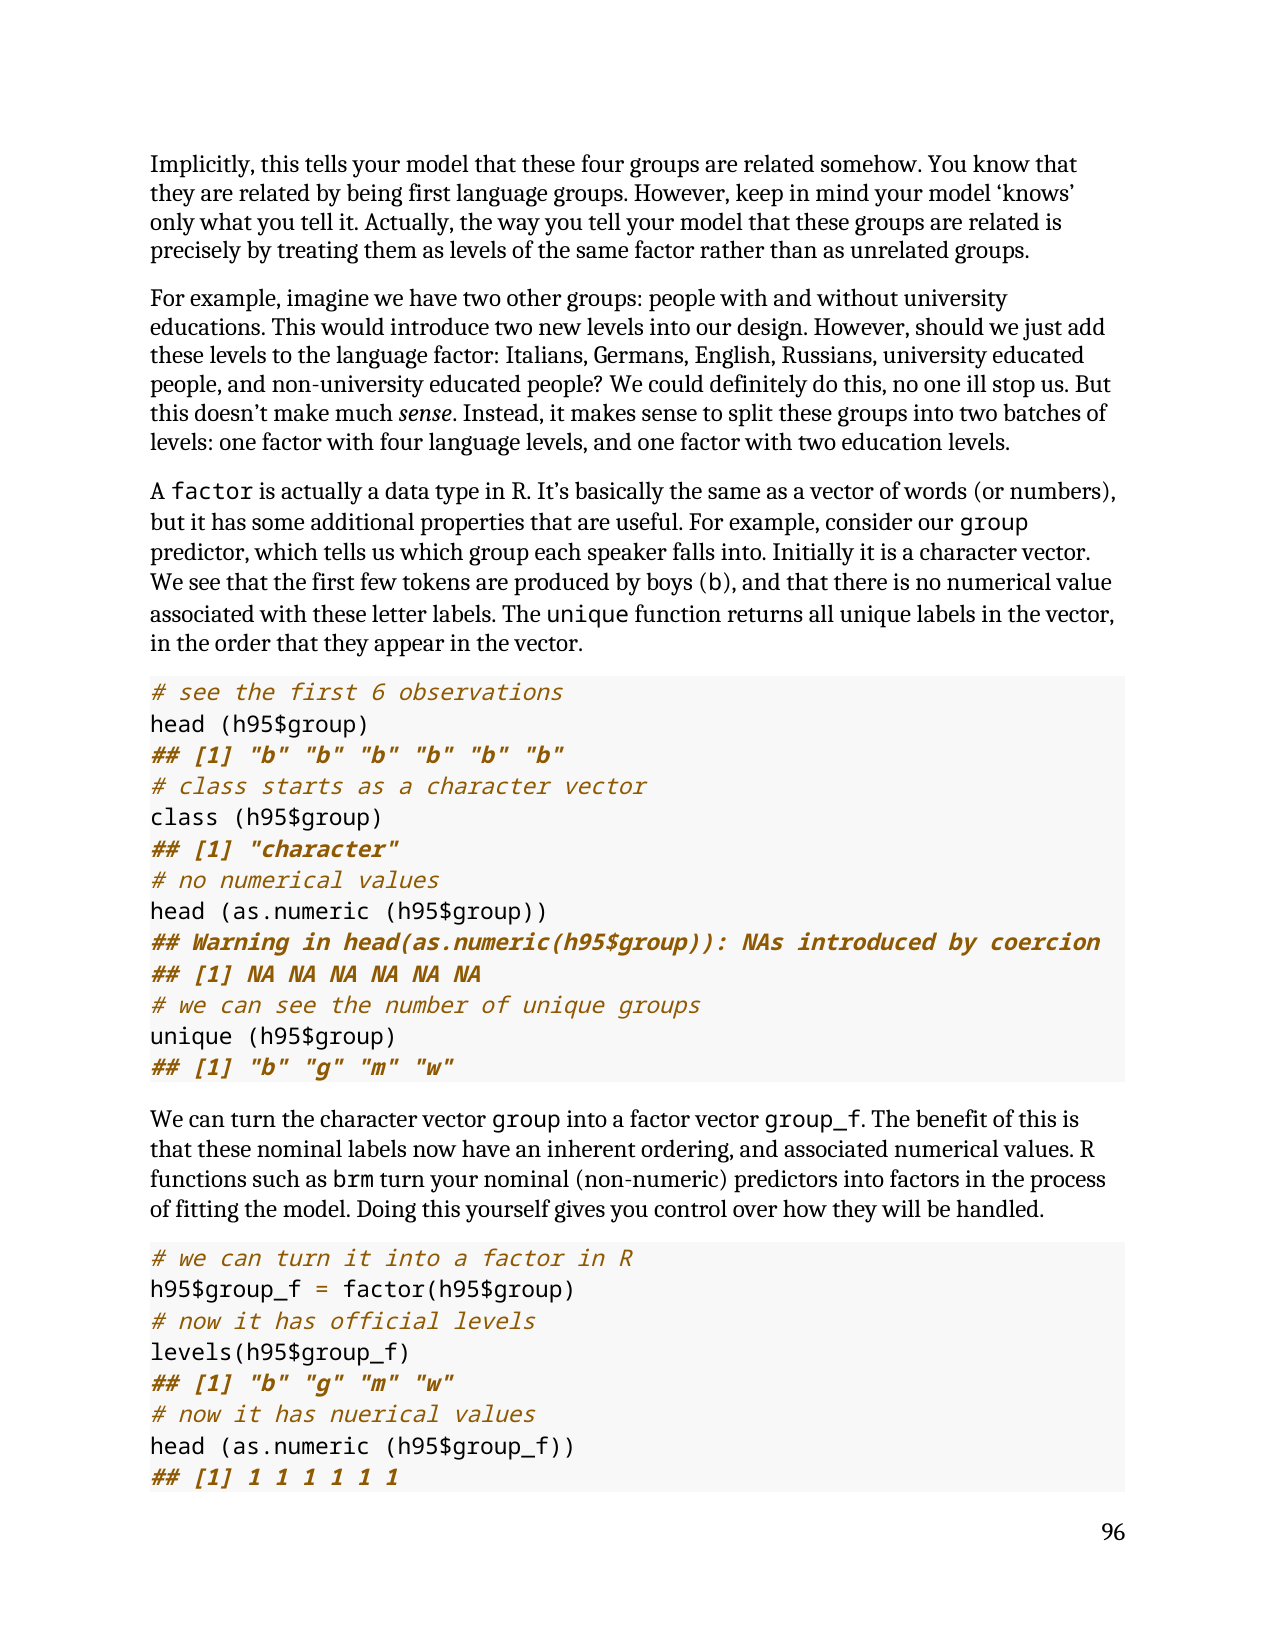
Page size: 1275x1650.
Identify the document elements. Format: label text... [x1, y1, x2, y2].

text # we can turn it into a factor in R h95$group_f = factor(h95$group) # now it has official levels levels(h95$group_f) ## [1] "b" "g" "m" "w" # now it has nuerical values head (as.numeric (h95$group_f)) ## [1] 1 1 1 1 1 1 [150, 1242, 1125, 1492]
text We can turn the character vector group into a factor vector group_f. The benefit of this is that these nominal labels now have an inherent ordering, and associated numerical values. R functions such as brm turn your nominal (non-numeric) predictors into factors in the process of fitting the model. Doing this yourself gives you control over how they will be handled. [150, 1103, 1125, 1223]
text For example, imagine we have two other groups: people with and without university educations. This would introduce two new levels into our design. However, should we just add these levels to the language factor: Italians, Germans, English, Russians, university educated people, and non-university educated people? We could definitely do this, no one ill stop us. But this doesn’t make much sense. Instead, it makes sense to split these groups into two batches of levels: one factor with four language levels, and one factor with two education levels. [150, 284, 1125, 456]
text # see the first 6 observations head (h95$group) ## [1] "b" "b" "b" "b" "b" "b" # class starts as a character vector class (h95$group) ## [1] "character" # no numerical values head (as.numeric (h95$group)) ## Warning in head(as.numeric(h95$group)): NAs introduced by coercion ## [1] NA NA NA NA NA NA # we can see the number of unique groups unique (h95$group) ## [1] "b" "g" "m" "w" [150, 676, 1125, 1082]
text A factor is actually a data type in R. It’s basically the same as a vector of words (or numbers), but it has some additional properties that are useful. For example, consider our group predictor, which tells us which group each speaker falls into. Initially it is a character vector. We see that the first few tokens are produced by boys (b), and that there is no numerical value associated with these letter labels. The unique function returns all unique labels in the vector, in the order that they appear in the vector. [150, 475, 1125, 657]
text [150, 150, 1125, 265]
